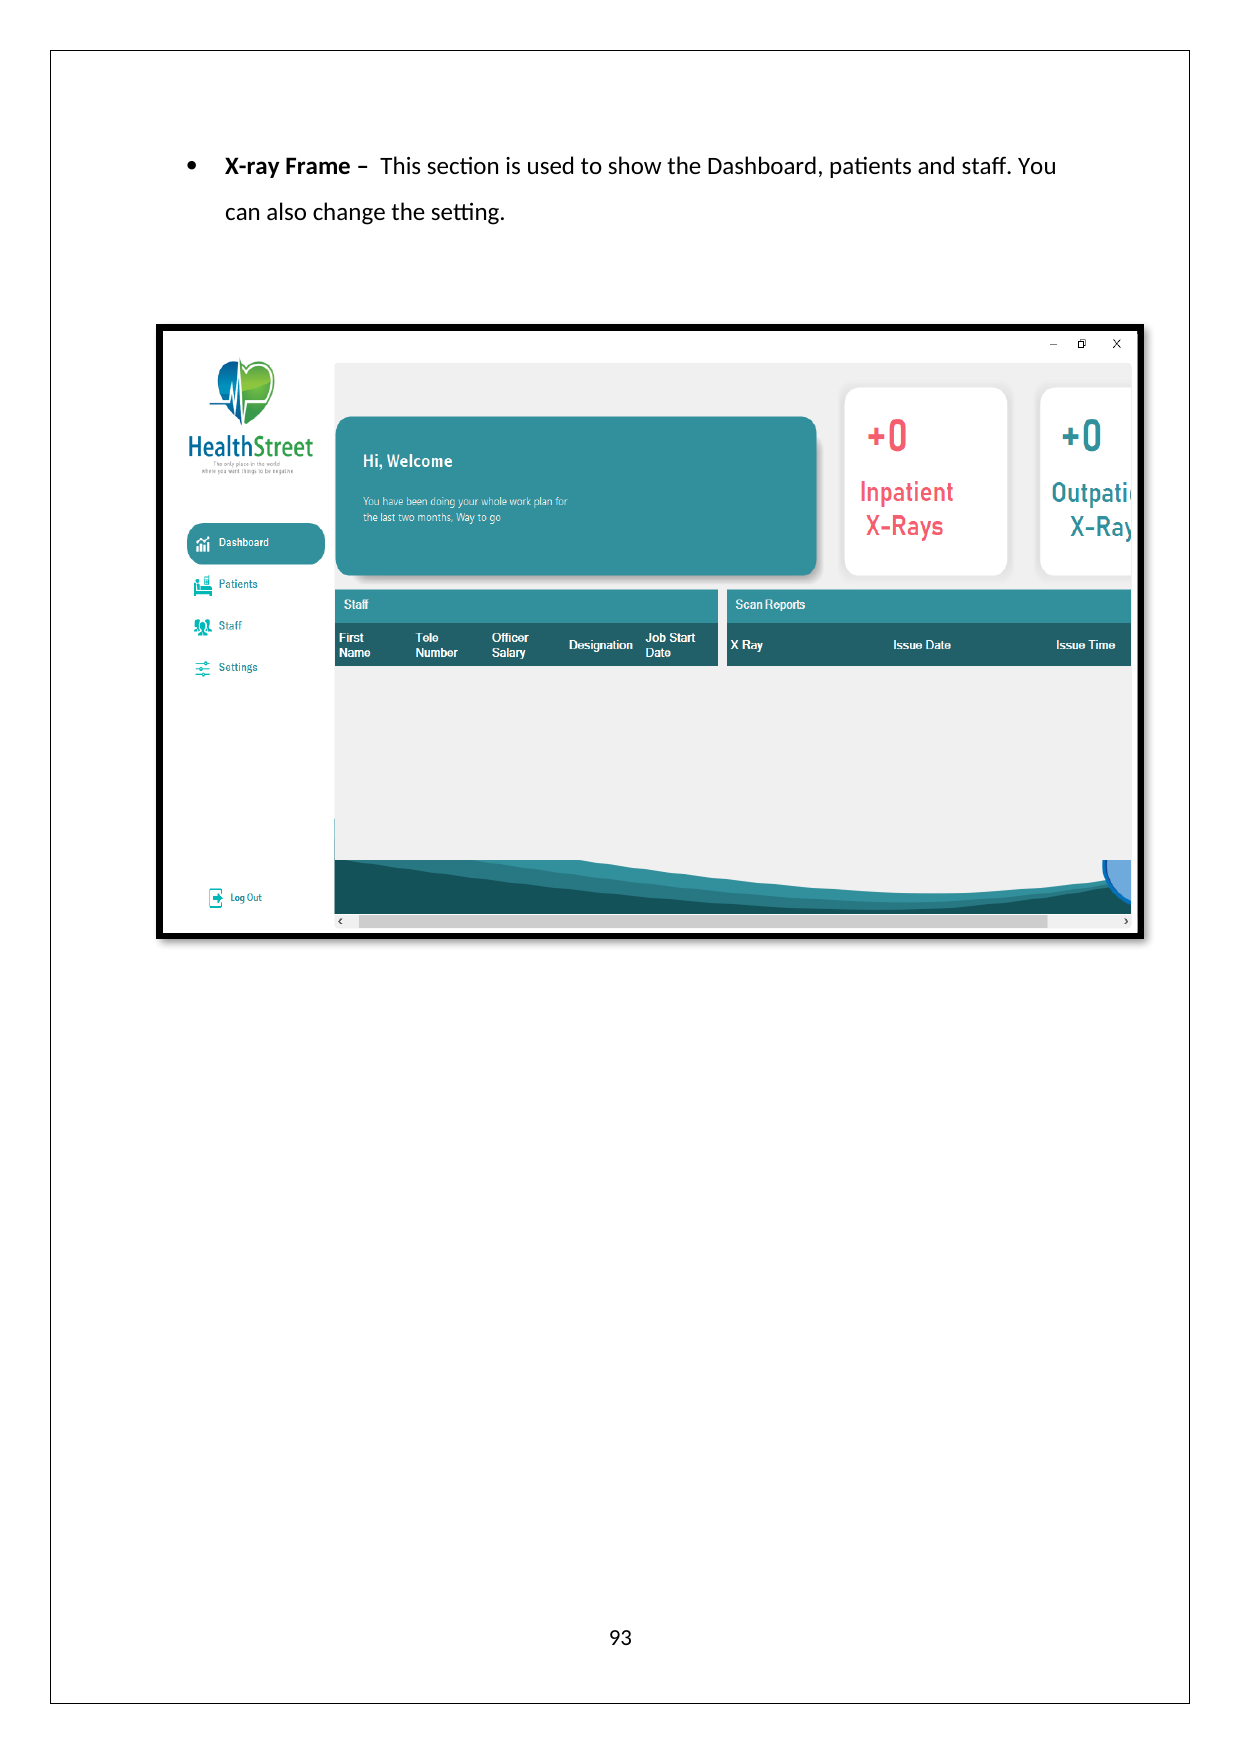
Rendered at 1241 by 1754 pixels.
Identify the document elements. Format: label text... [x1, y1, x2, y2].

list X-ray Frame – This section is used to show the Dashboard, patients and staff. You can also change the setting. [187, 150, 1090, 226]
picture [163, 331, 1138, 933]
